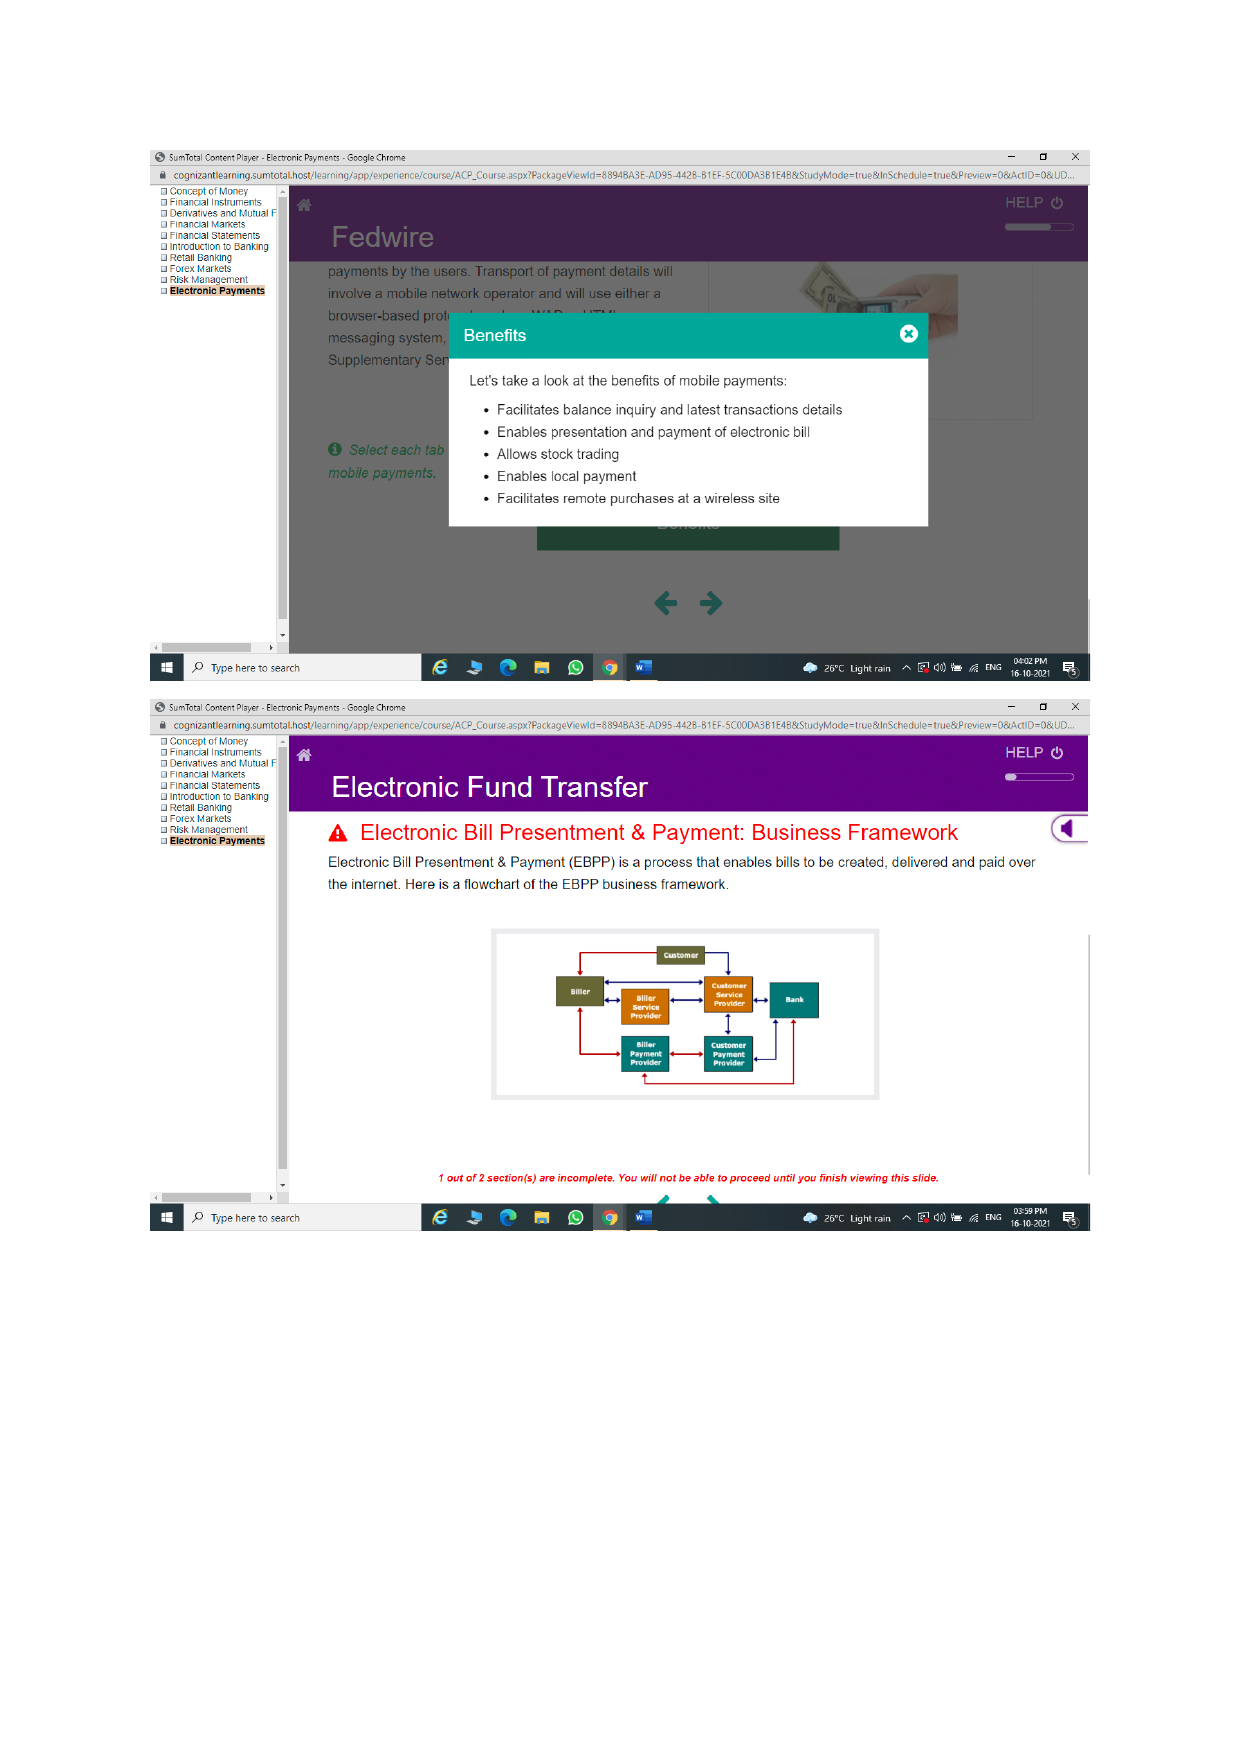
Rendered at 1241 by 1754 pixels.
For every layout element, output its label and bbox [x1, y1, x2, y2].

picture [150, 150, 1091, 681]
picture [150, 699, 1091, 1231]
